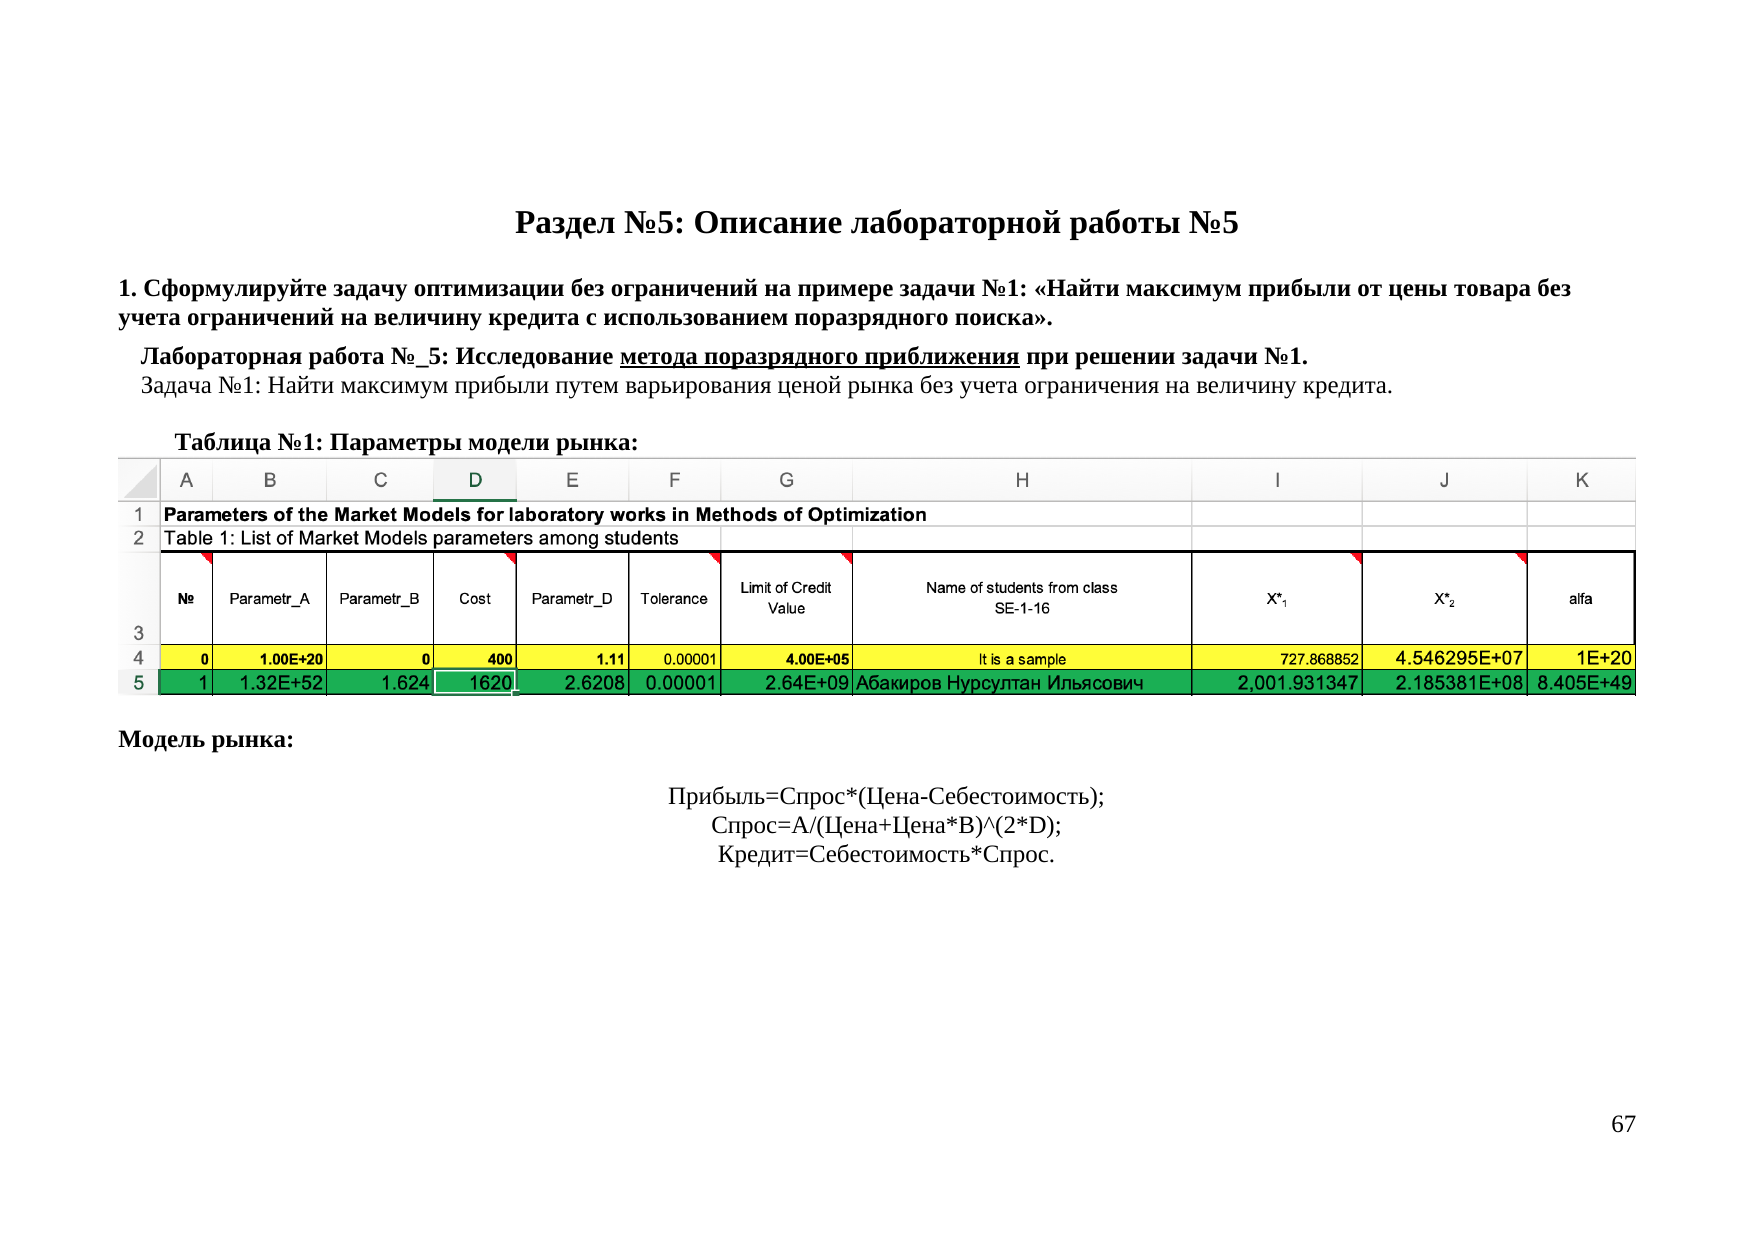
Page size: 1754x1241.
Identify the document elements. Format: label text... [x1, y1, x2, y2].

subtitle Раздел №5: Описание лабораторной работы №5 [118, 202, 1636, 241]
text Кредит=Себестоимость*Спрос. [118, 839, 1636, 868]
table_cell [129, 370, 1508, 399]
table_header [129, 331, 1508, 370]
picture [118, 456, 1636, 696]
text Прибыль=Спрос*(Цена-Себестоимость); [118, 781, 1636, 810]
text Модель рынка: [118, 724, 1636, 753]
text Спрос=A/(Цена+Цена*B)^(2*D); [118, 810, 1636, 839]
text Таблица №1: Параметры модели рынка: [174, 427, 1636, 456]
subtitle 1. Сформулируйте задачу оптимизации без ограничений на примере задачи №1: «Найти максимум прибыли от цены товара без учета ограничений на величину кредита с использованием поразрядного поиска». [118, 273, 1636, 331]
